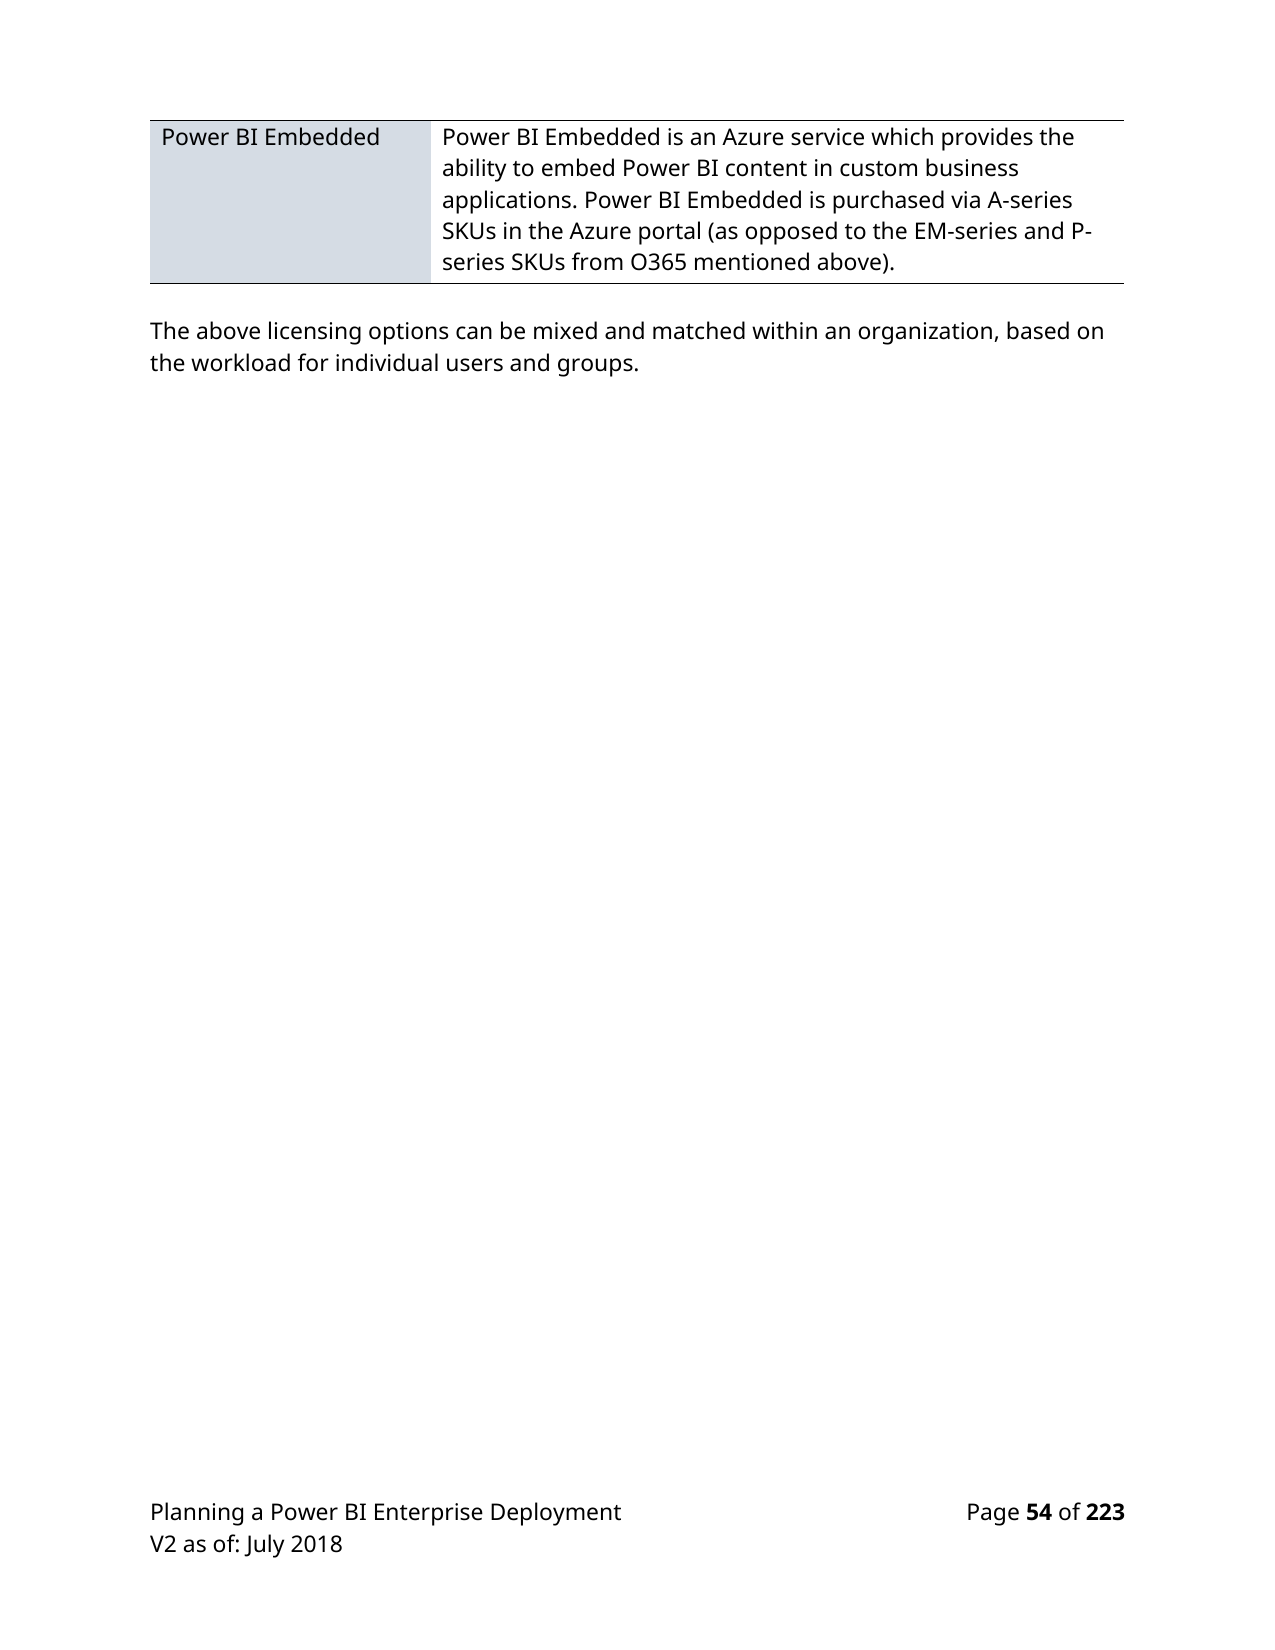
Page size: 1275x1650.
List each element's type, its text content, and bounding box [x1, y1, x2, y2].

table_cell Power BI Embedded [150, 121, 431, 283]
table_cell Power BI Embedded is an Azure service which provides the ability to embed Power BI content in custom business applications. Power BI Embedded is purchased via A-series SKUs in the Azure portal (as opposed to the EM-series and P-series SKUs from O365 mentioned above). [431, 121, 1124, 283]
text The above licensing options can be mixed and matched within an organization, based on the workload for individual users and groups. [150, 315, 1125, 378]
